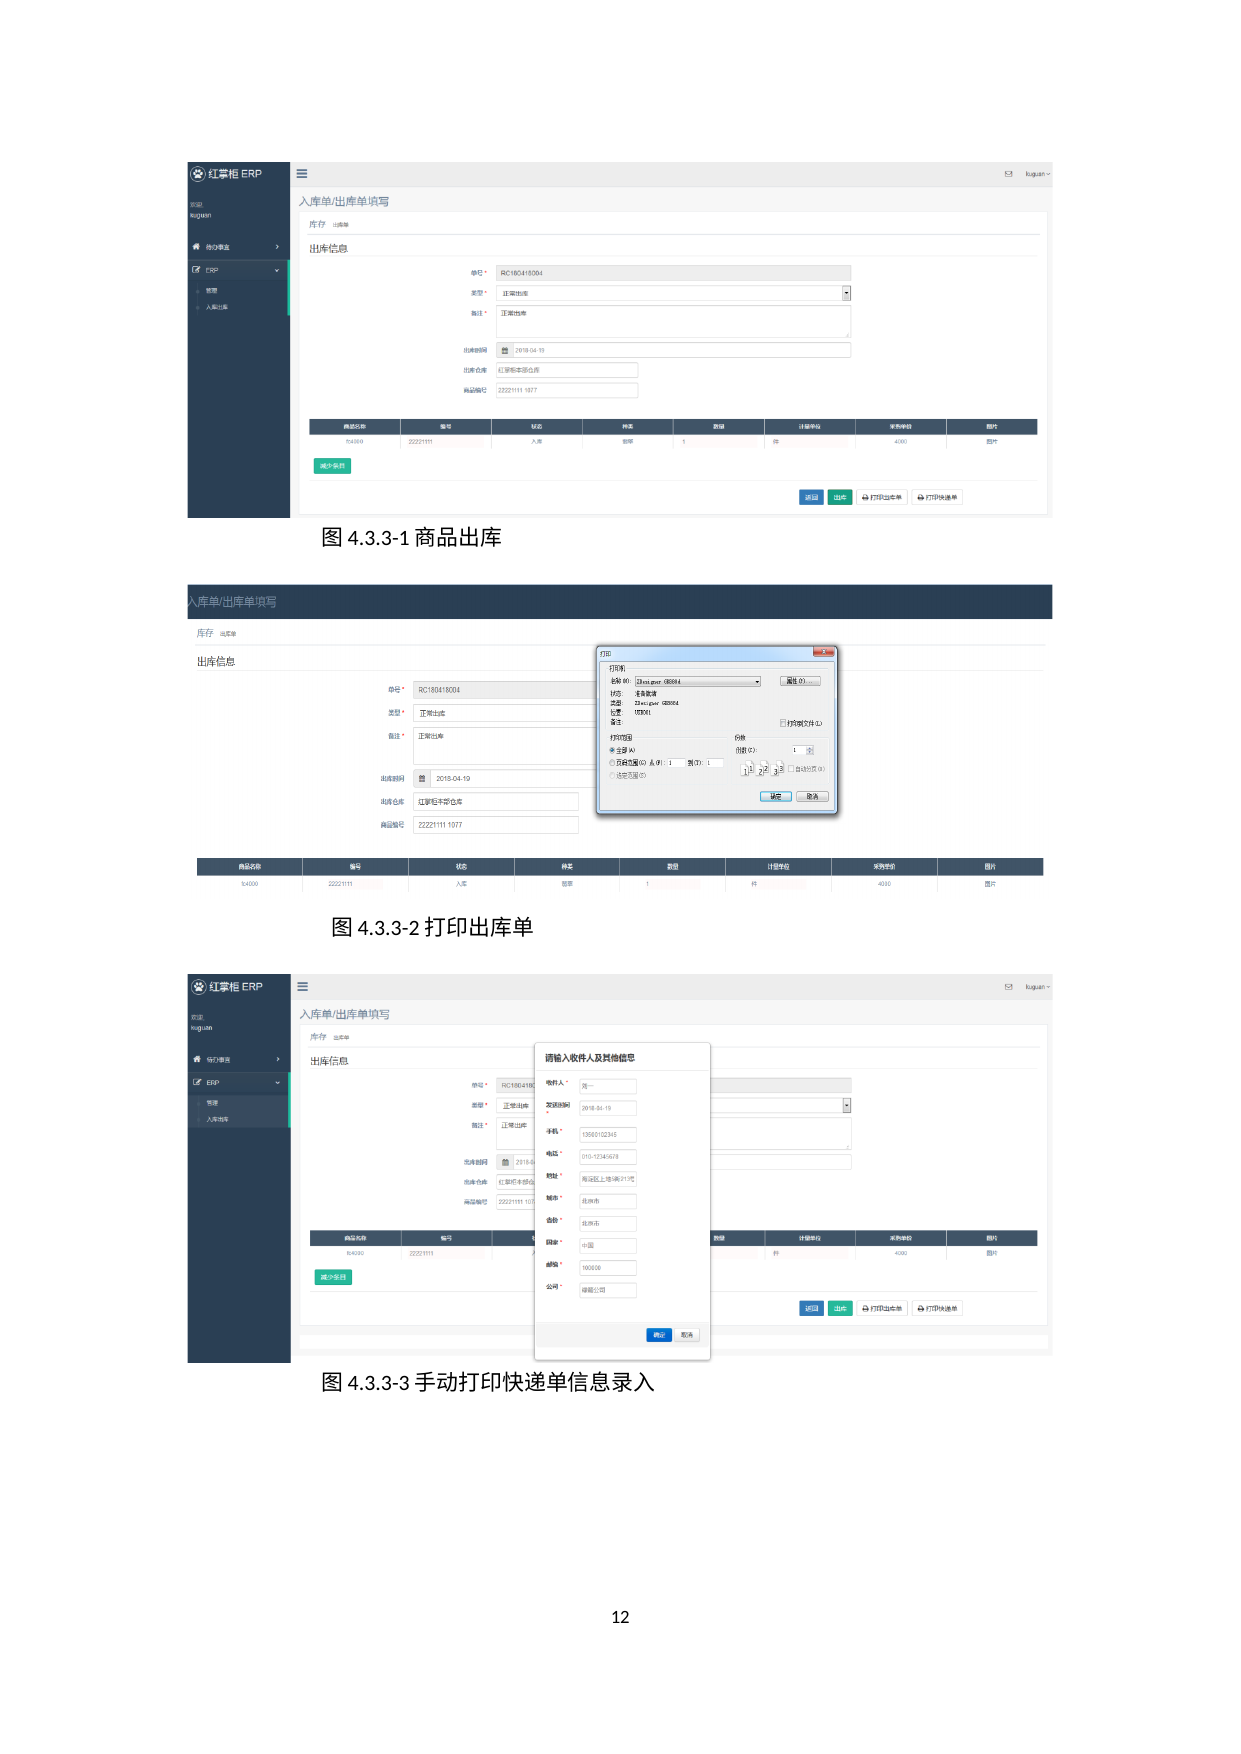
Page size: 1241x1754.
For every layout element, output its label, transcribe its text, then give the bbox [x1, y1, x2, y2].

text 图4.3.3-2 打印出库单 [187, 909, 1053, 942]
text 图4.3.3-3 手动打印快递单信息录入 [187, 1364, 1053, 1397]
text 图4.3.3-1 商品出库 [187, 519, 1053, 552]
picture [187, 974, 1053, 1363]
picture [187, 584, 1053, 899]
picture [187, 162, 1053, 518]
